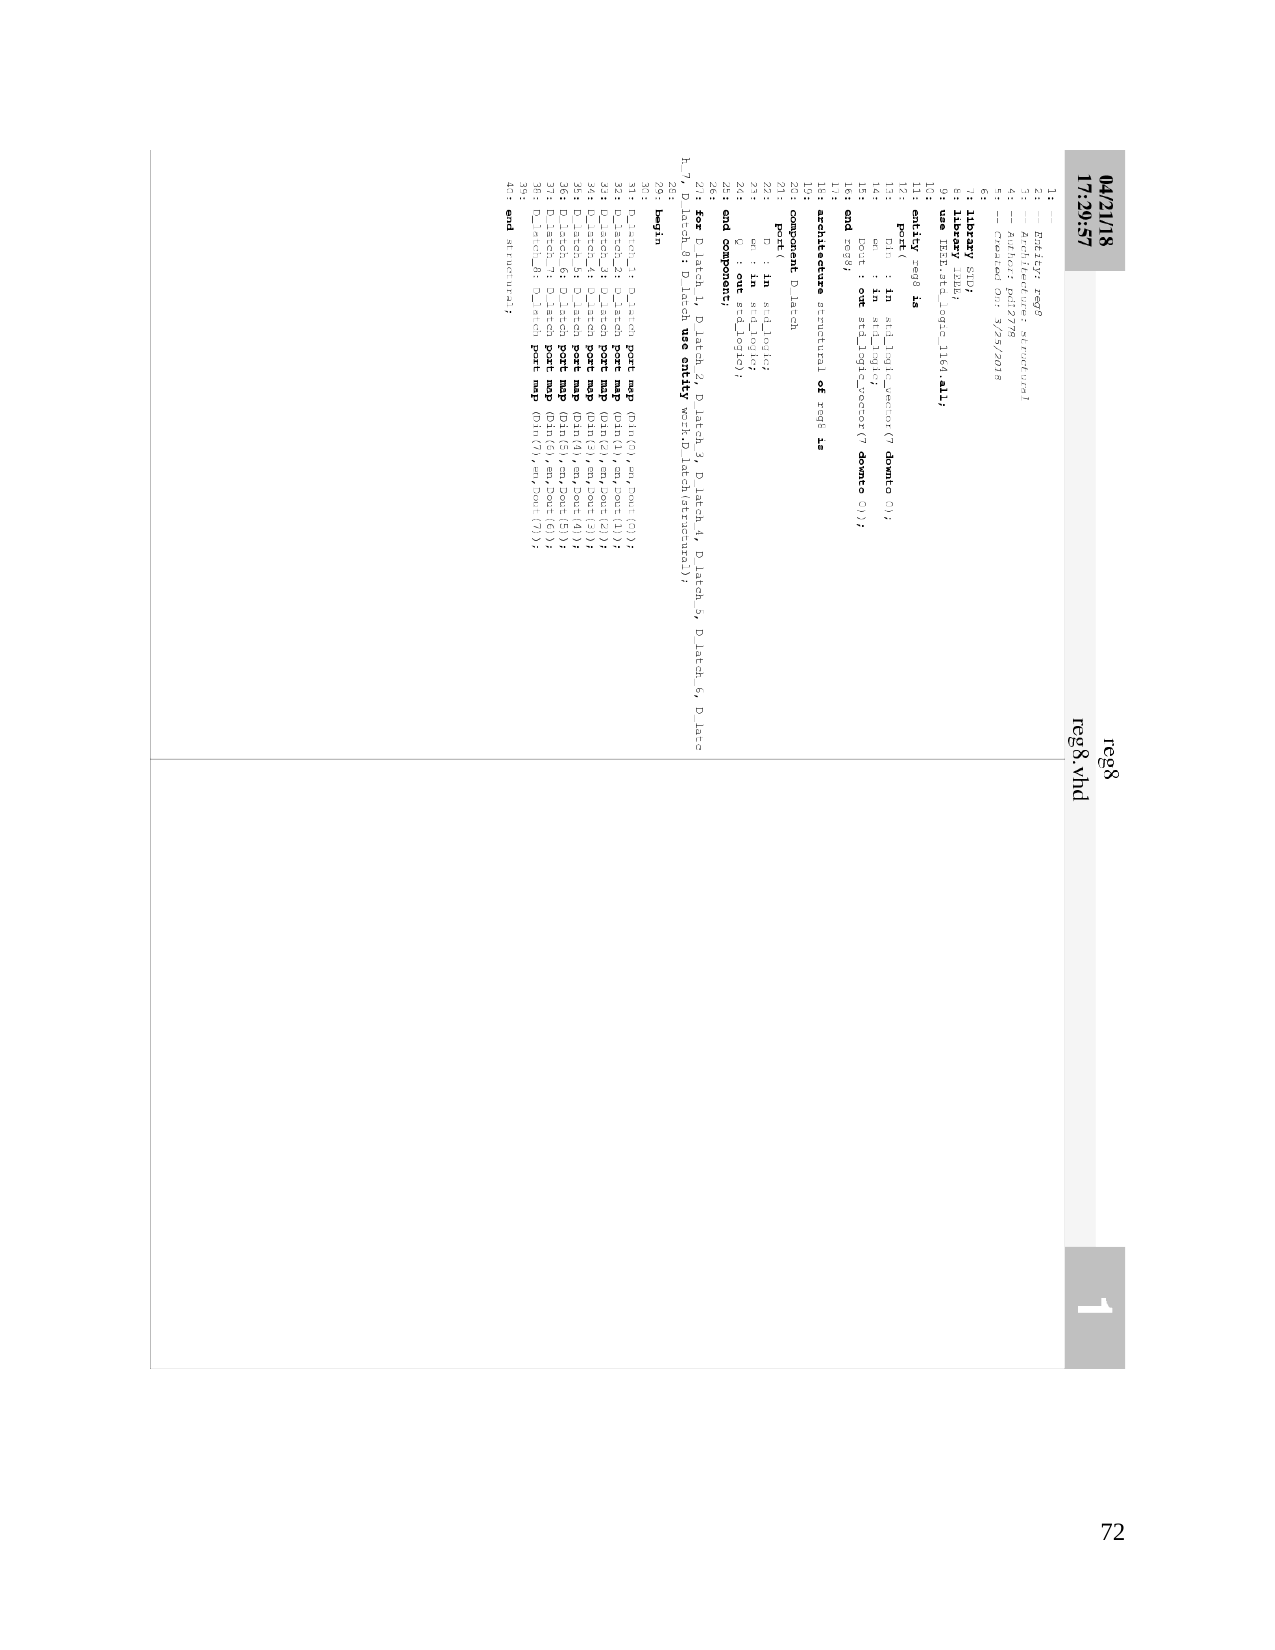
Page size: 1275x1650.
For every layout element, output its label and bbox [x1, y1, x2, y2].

picture [150, 150, 1125, 1369]
